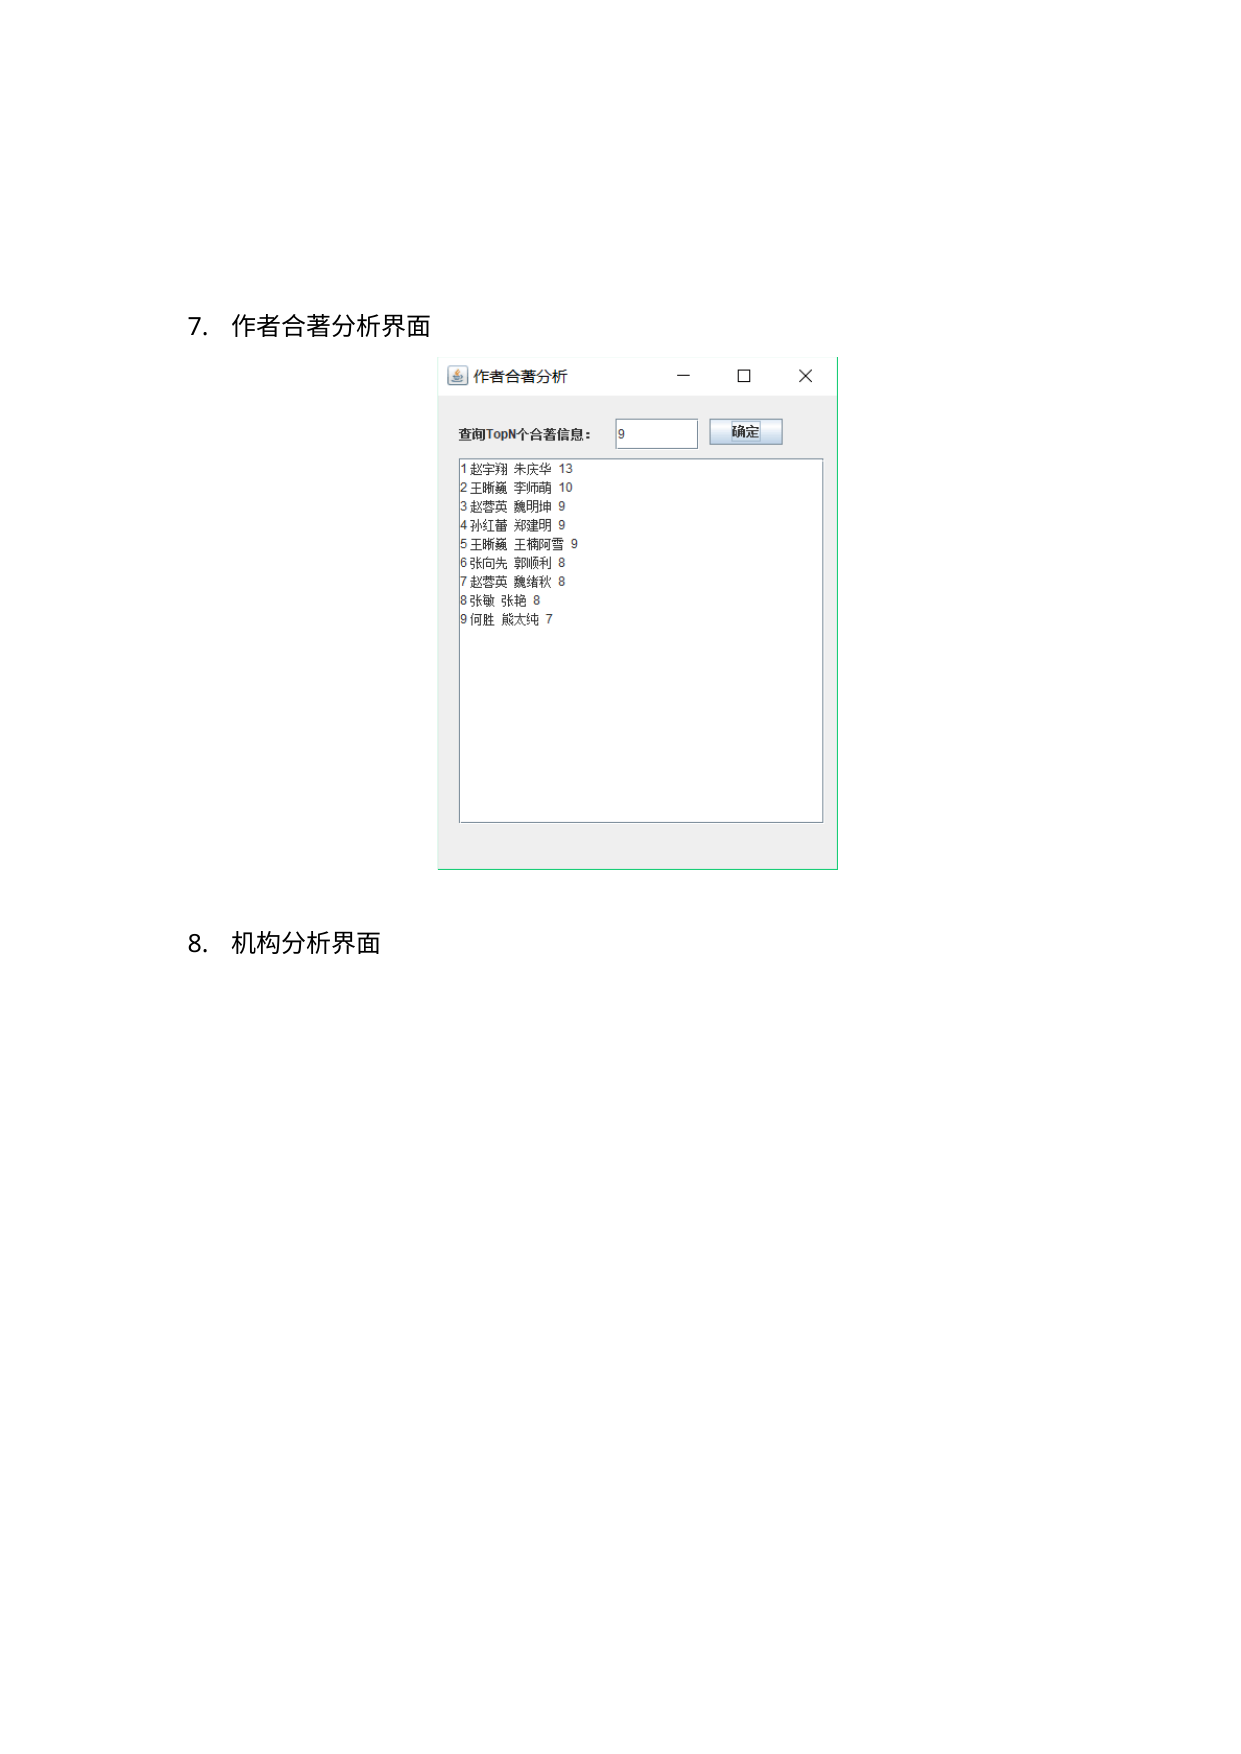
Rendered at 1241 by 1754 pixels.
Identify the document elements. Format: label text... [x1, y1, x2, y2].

list 机构分析界面 [187, 909, 1088, 974]
picture [437, 357, 838, 870]
list 作者合著分析界面 [187, 292, 1088, 357]
